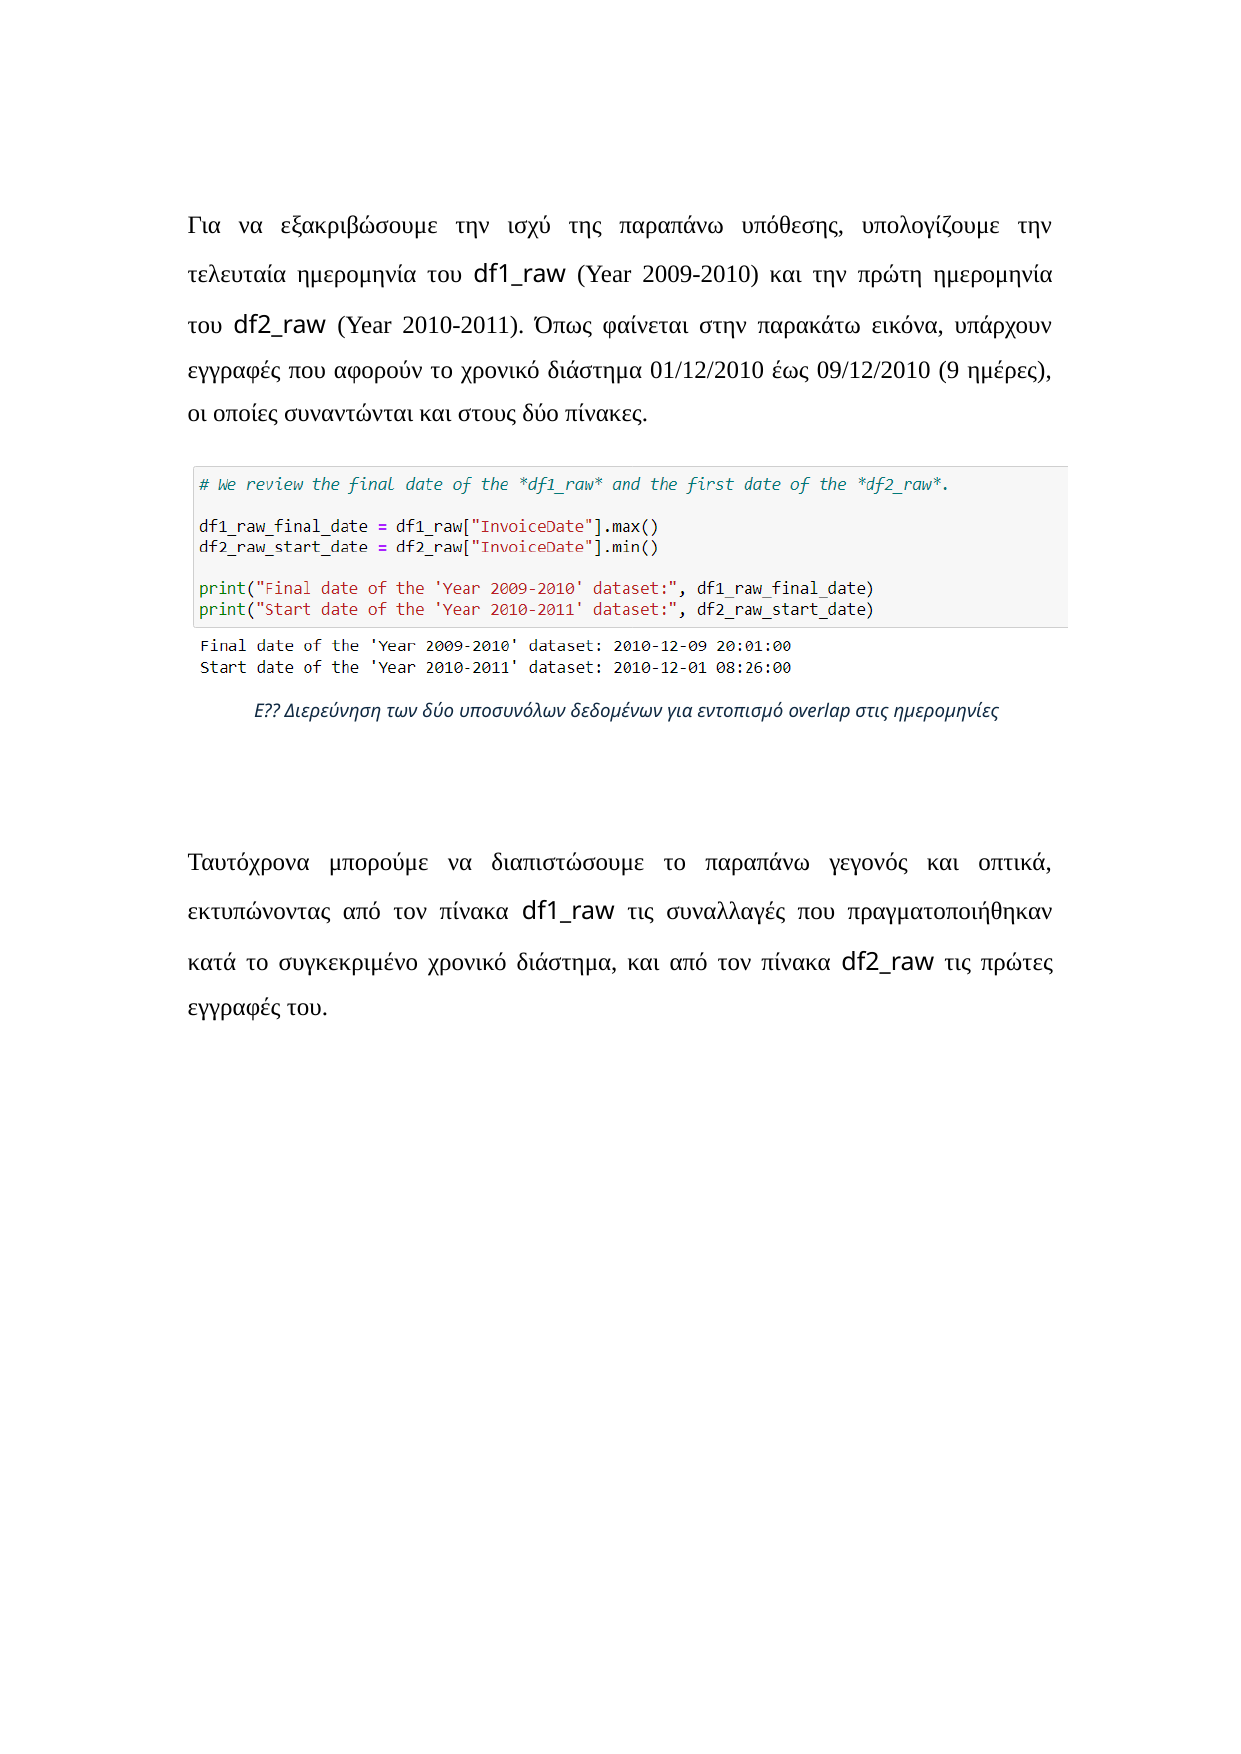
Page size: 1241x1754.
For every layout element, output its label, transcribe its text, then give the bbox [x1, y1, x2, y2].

text Για να εξακριβώσουμε την ισχύ της παραπάνω υπόθεσης, υπολογίζουμε την τελευταία ημερομηνία του df1_raw (Year 2009-2010) και την πρώτη ημερομηνία του df2_raw (Year 2010-2011). Όπως φαίνεται στην παρακάτω εικόνα, υπάρχουν εγγραφές που αφορούν το χρονικό διάστημα 01/12/2010 έως 09/12/2010 (9 ημέρες), οι οποίες συναντώνται και στους δύο πίνακες. [187, 210, 1053, 427]
picture [187, 460, 1068, 689]
text Ταυτόχρονα μπορούμε να διαπιστώσουμε το παραπάνω γεγονός και οπτικά, εκτυπώνοντας από τον πίνακα df1_raw τις συναλλαγές που πραγματοποιήθηκαν κατά το συγκεκριμένο χρονικό διάστημα, και από τον πίνακα df2_raw τις πρώτες εγγραφές του. [187, 847, 1053, 1021]
